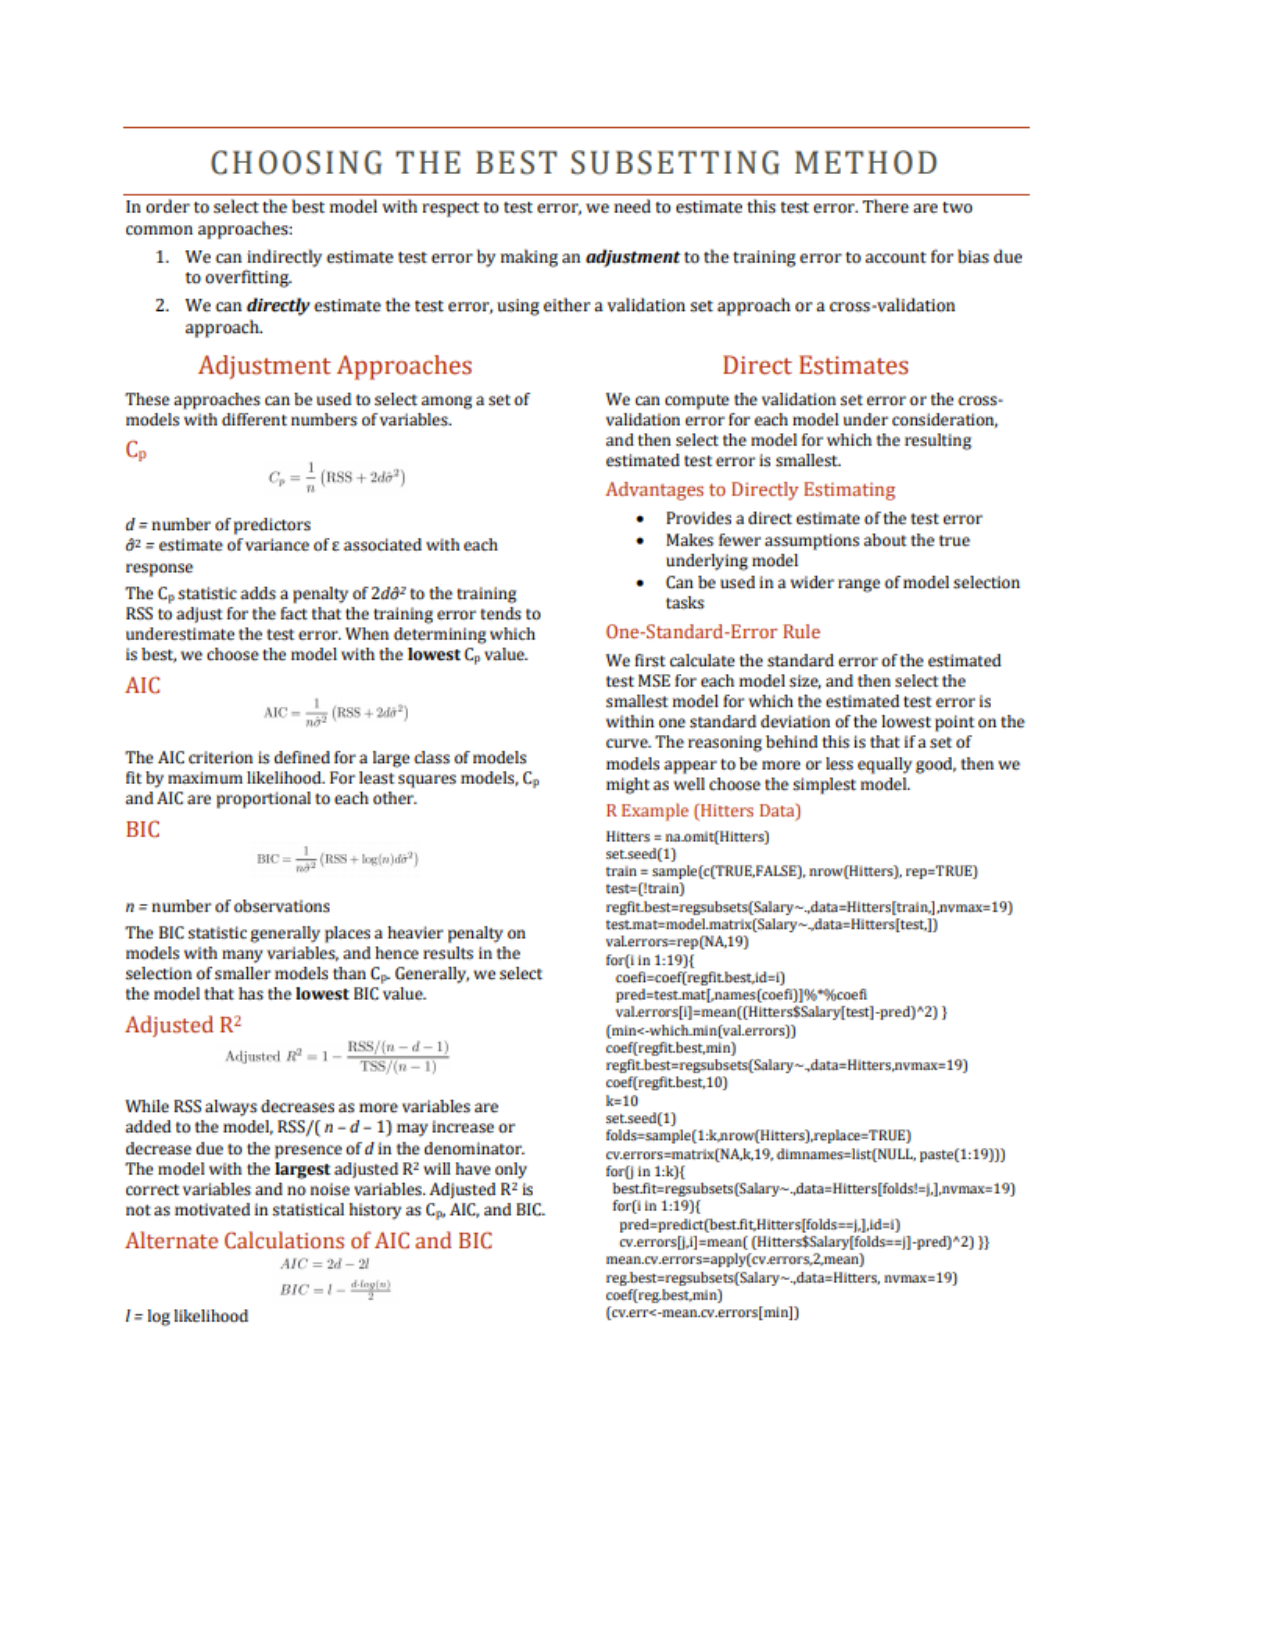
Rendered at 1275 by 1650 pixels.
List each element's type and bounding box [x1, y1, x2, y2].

picture [75, 103, 1077, 1380]
